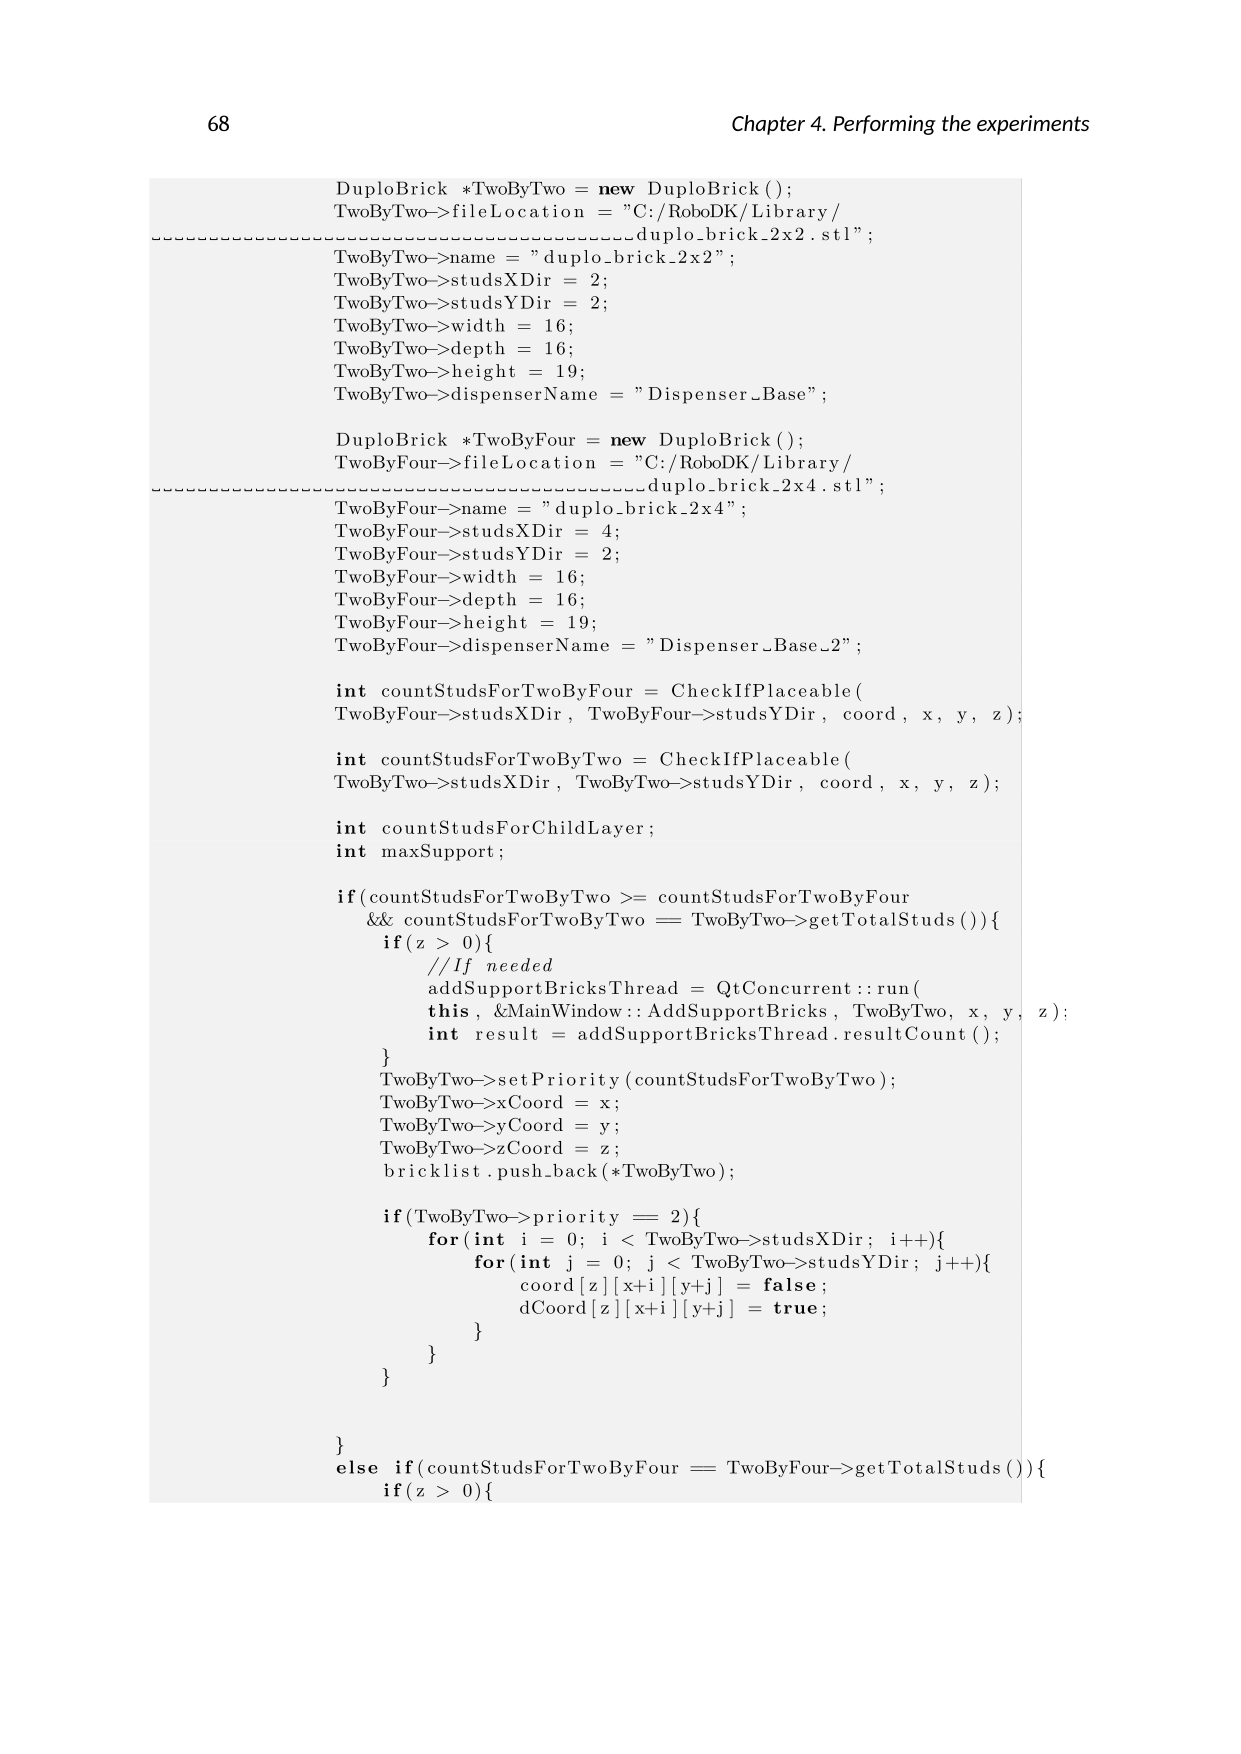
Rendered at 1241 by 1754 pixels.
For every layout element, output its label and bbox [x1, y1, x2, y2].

picture [148, 177, 1067, 1503]
